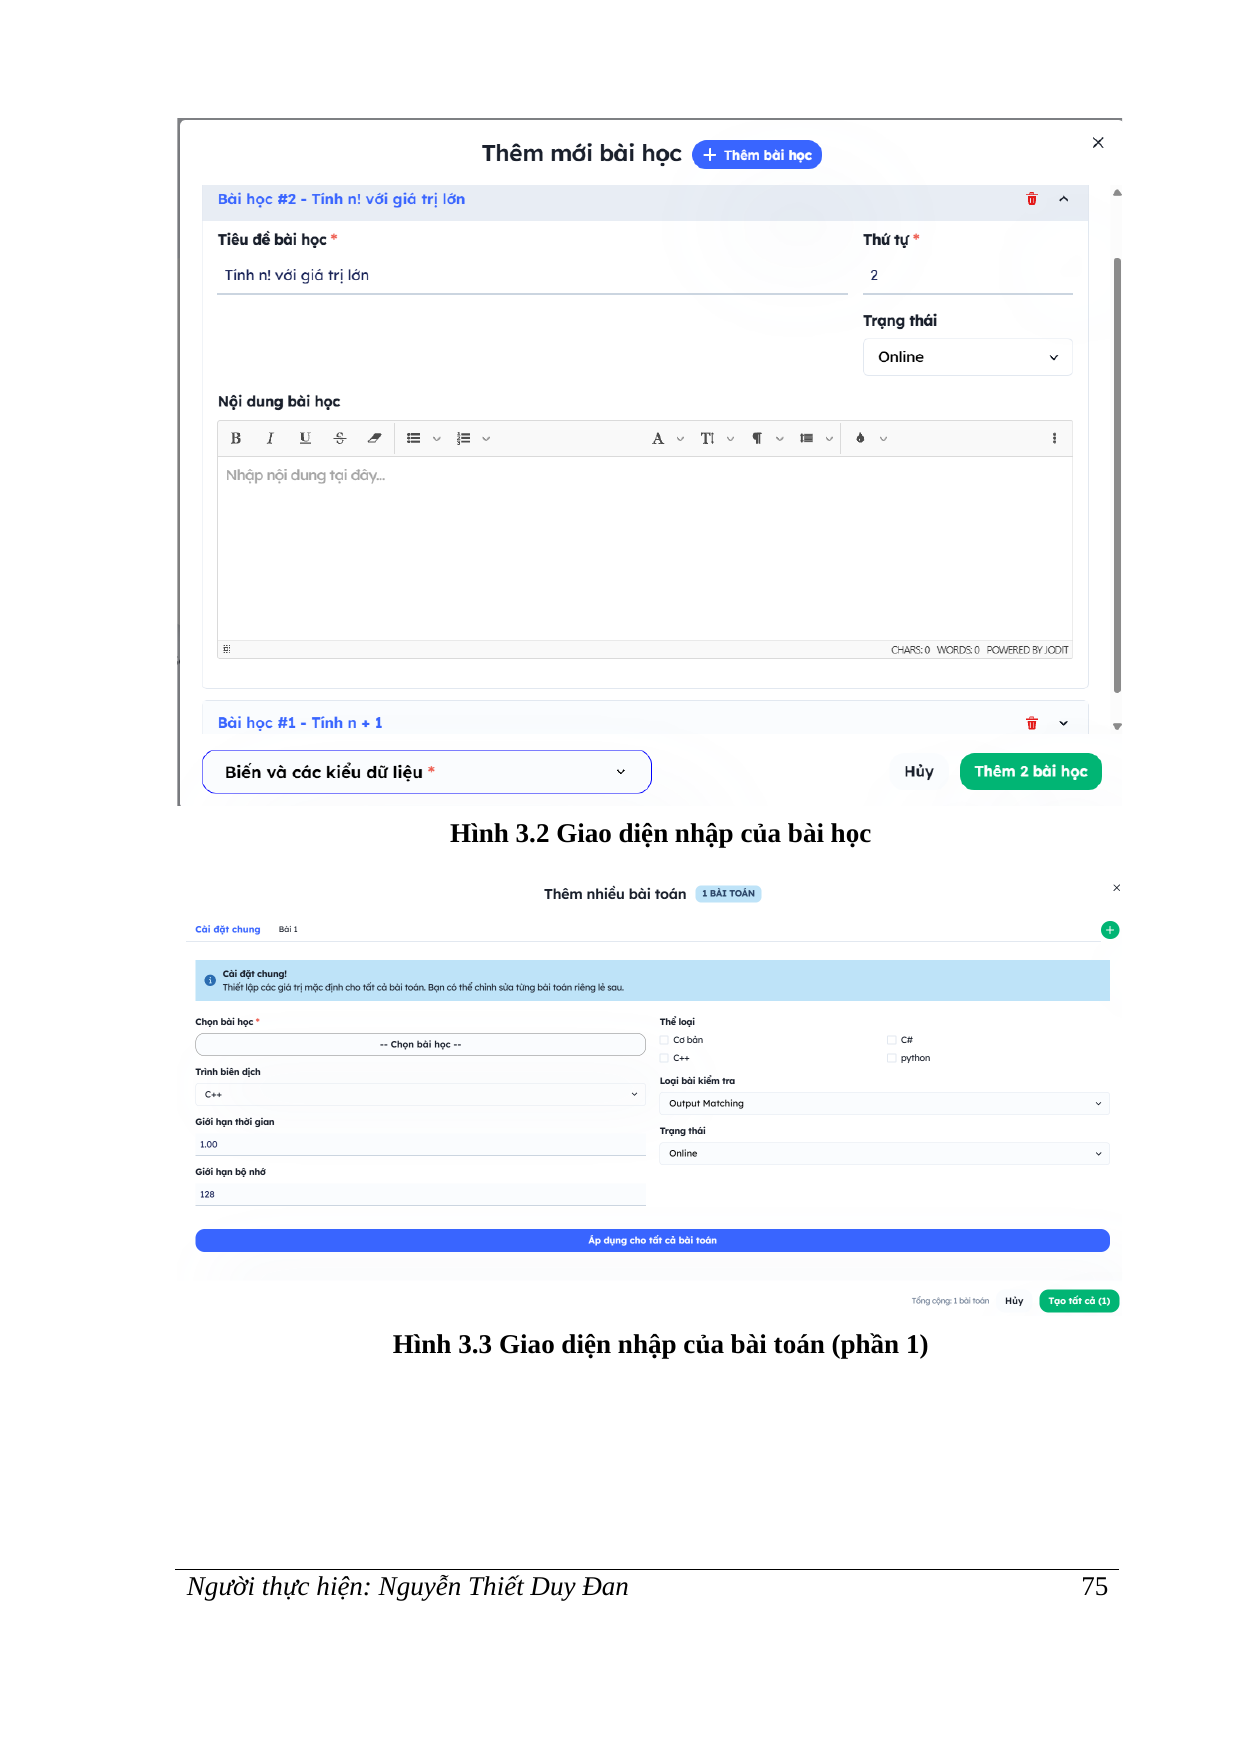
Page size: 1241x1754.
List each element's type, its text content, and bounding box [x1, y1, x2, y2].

text Giao diện nhập của bài học [177, 818, 1122, 849]
text Giao diện nhập của bài toán (phần 1) [177, 1328, 1122, 1359]
picture [177, 876, 1123, 1316]
picture [177, 118, 1123, 806]
